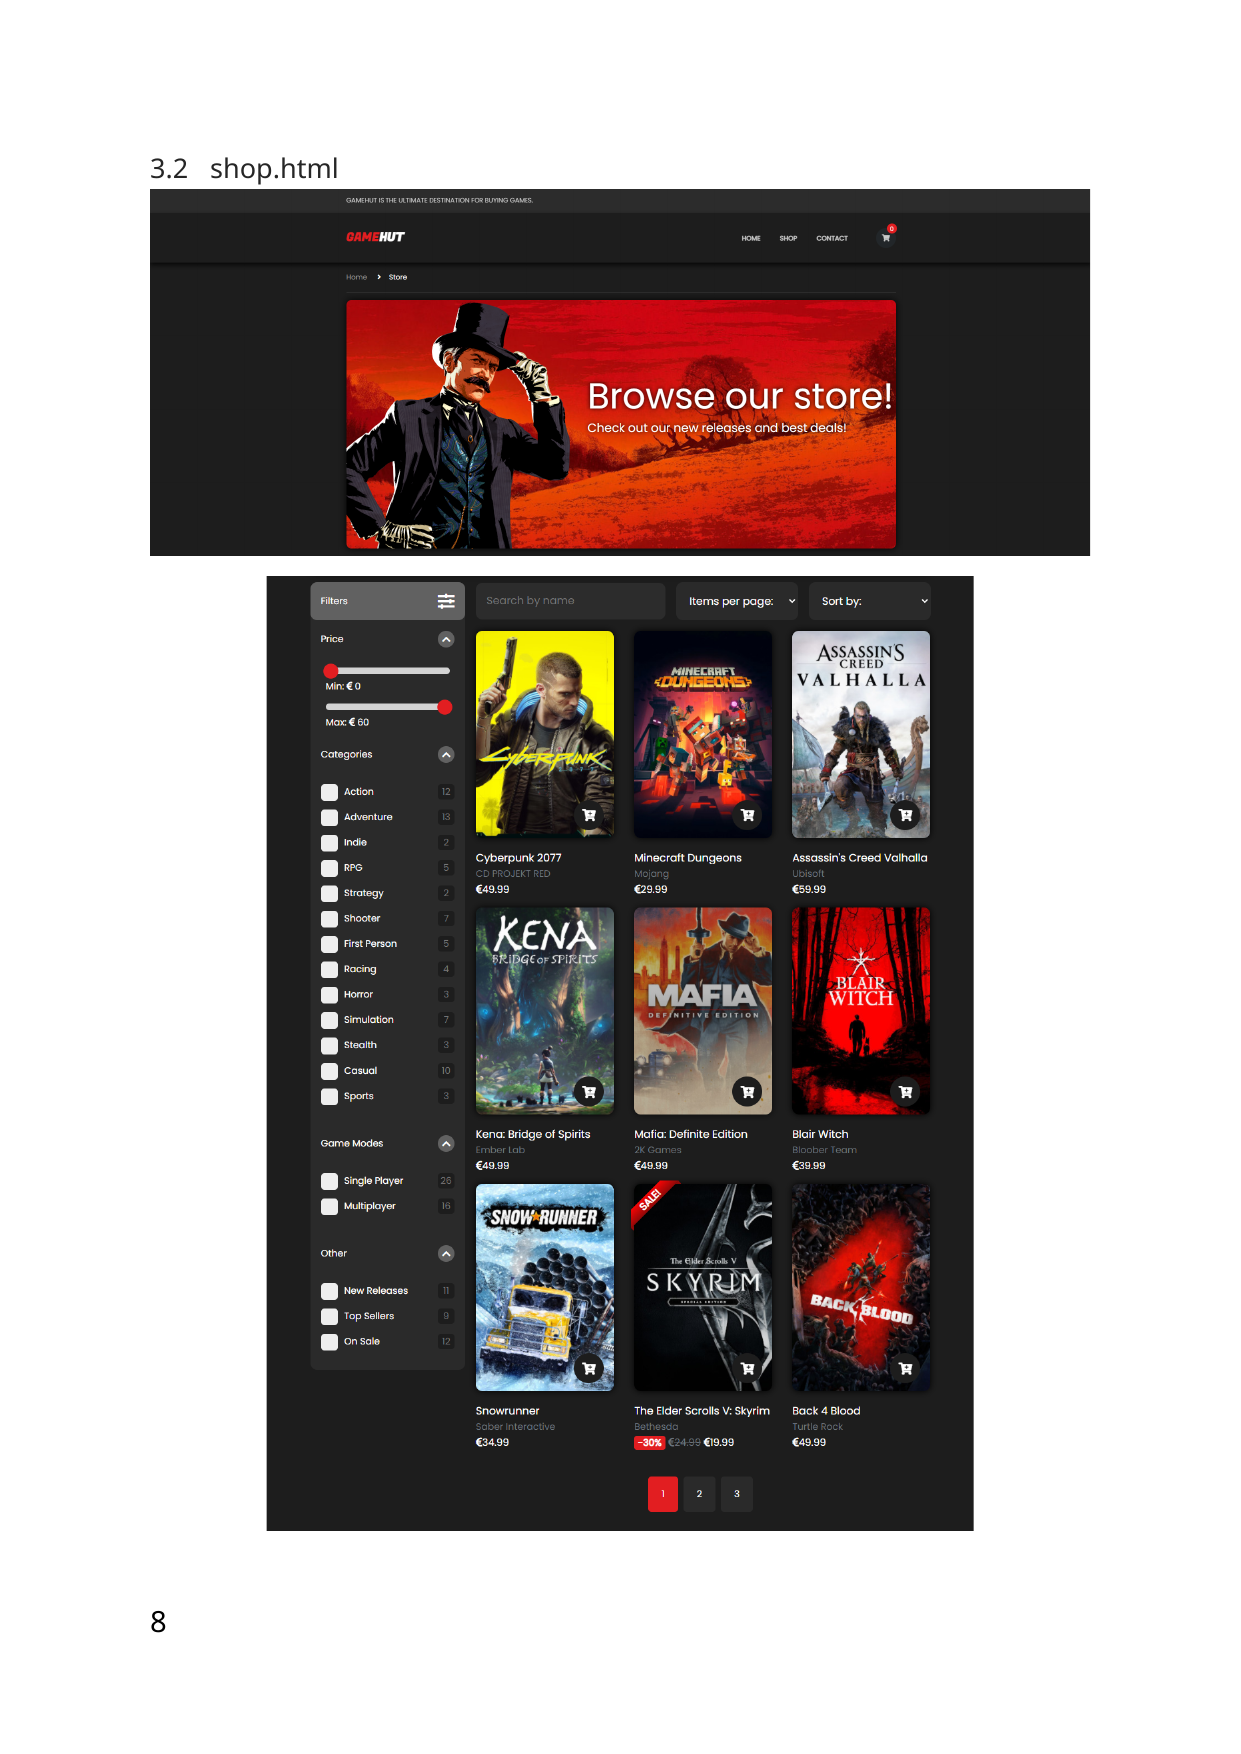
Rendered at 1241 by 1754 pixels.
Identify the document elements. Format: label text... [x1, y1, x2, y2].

subtitle shop.html [150, 150, 1090, 187]
picture [150, 189, 1091, 556]
picture [266, 576, 974, 1531]
